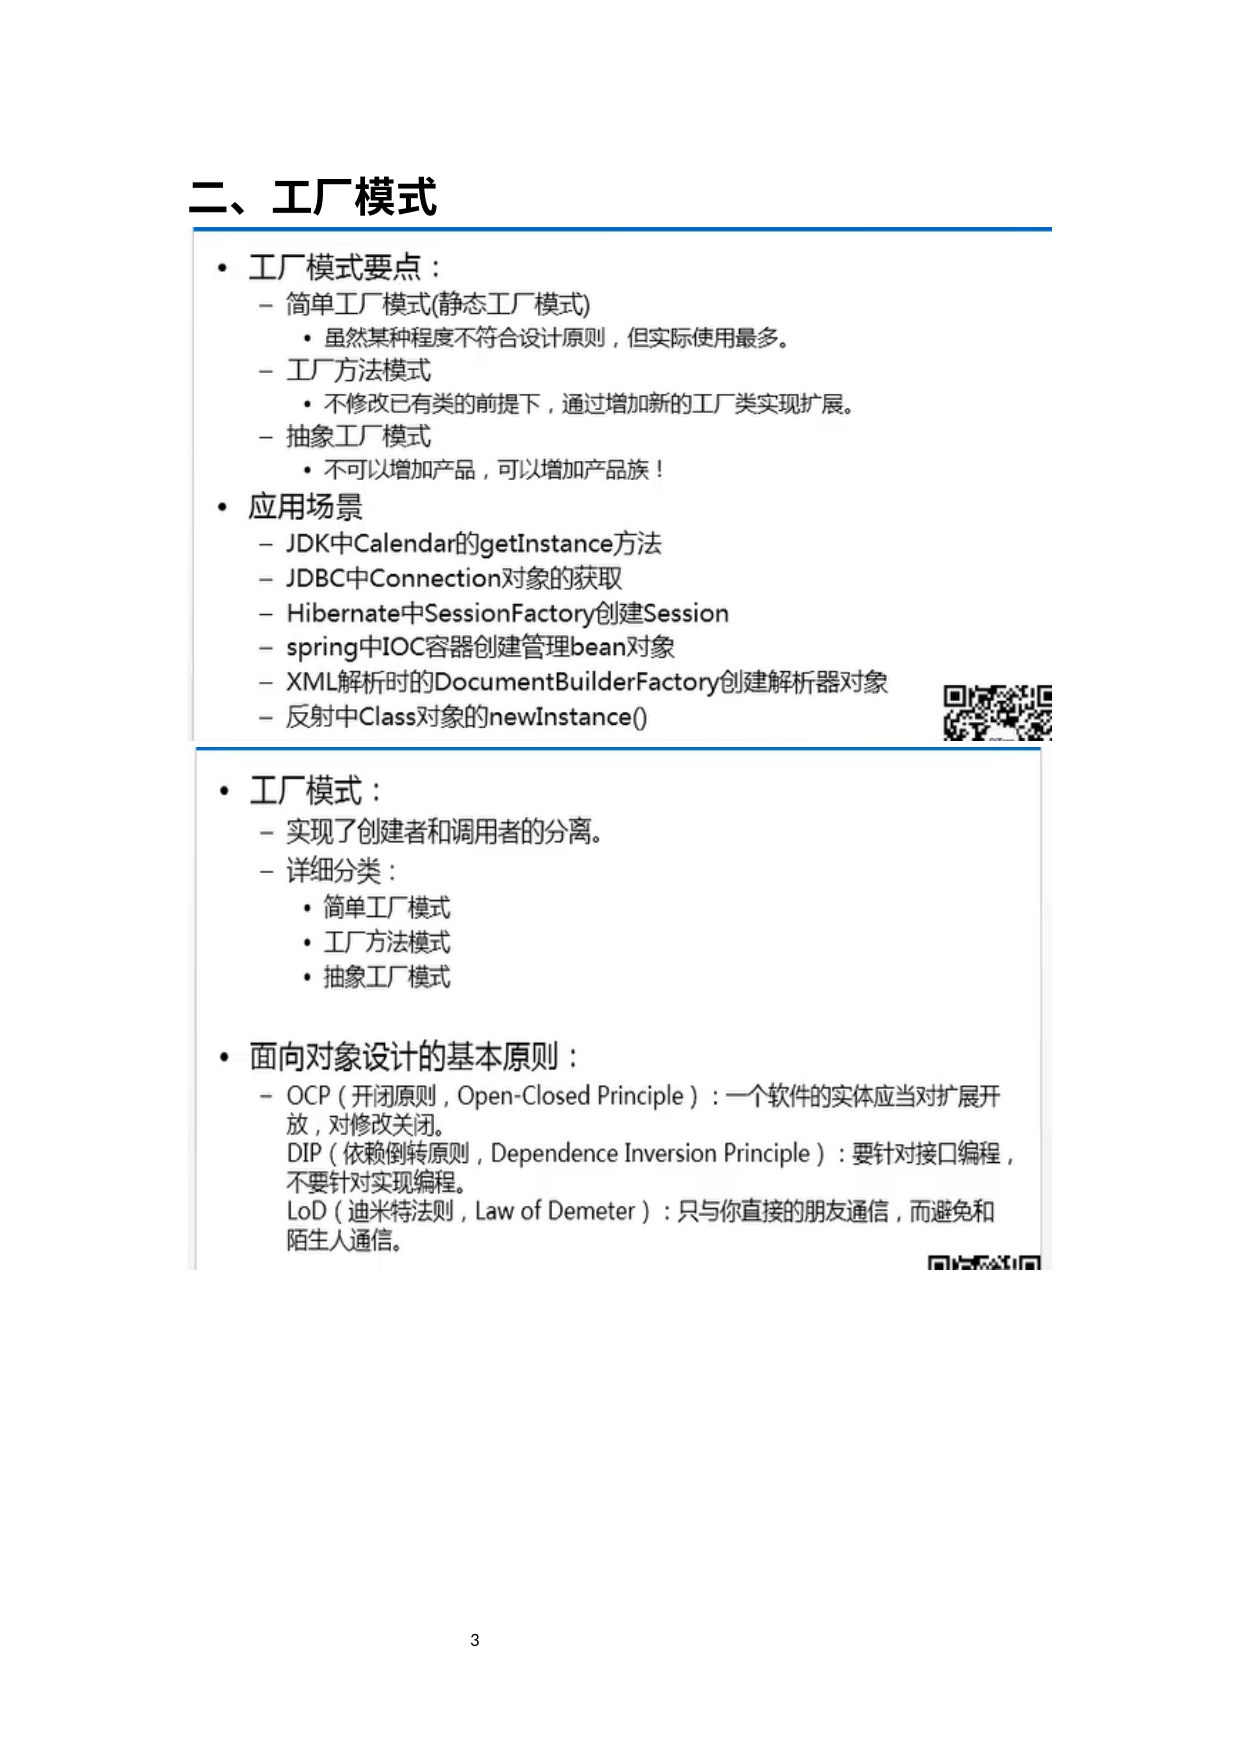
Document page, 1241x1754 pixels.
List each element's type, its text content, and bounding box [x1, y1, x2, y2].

picture [187, 227, 1052, 741]
text 二、工厂模式 [187, 162, 1053, 227]
picture [187, 747, 1053, 1270]
